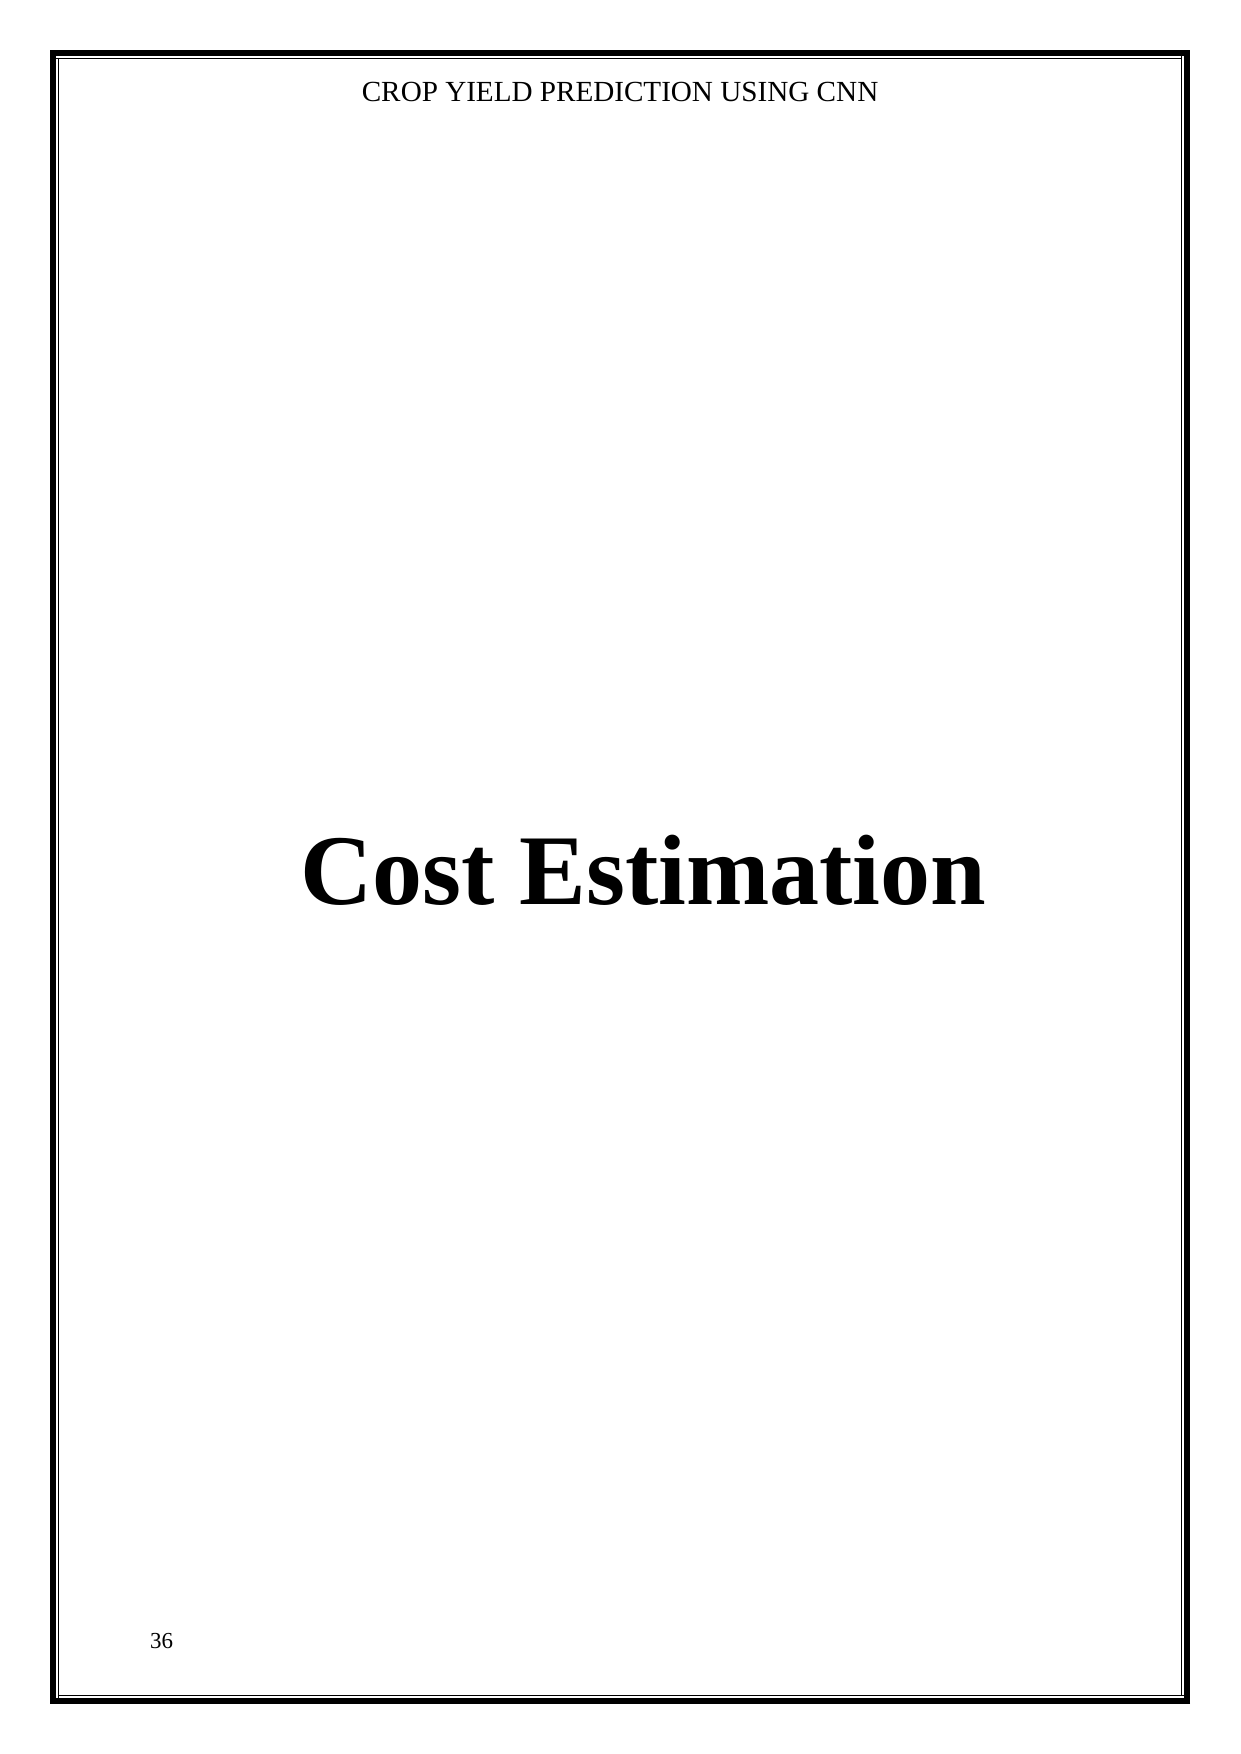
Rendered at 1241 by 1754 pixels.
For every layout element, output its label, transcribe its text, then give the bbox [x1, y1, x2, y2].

list Cost Estimation [300, 811, 1090, 926]
